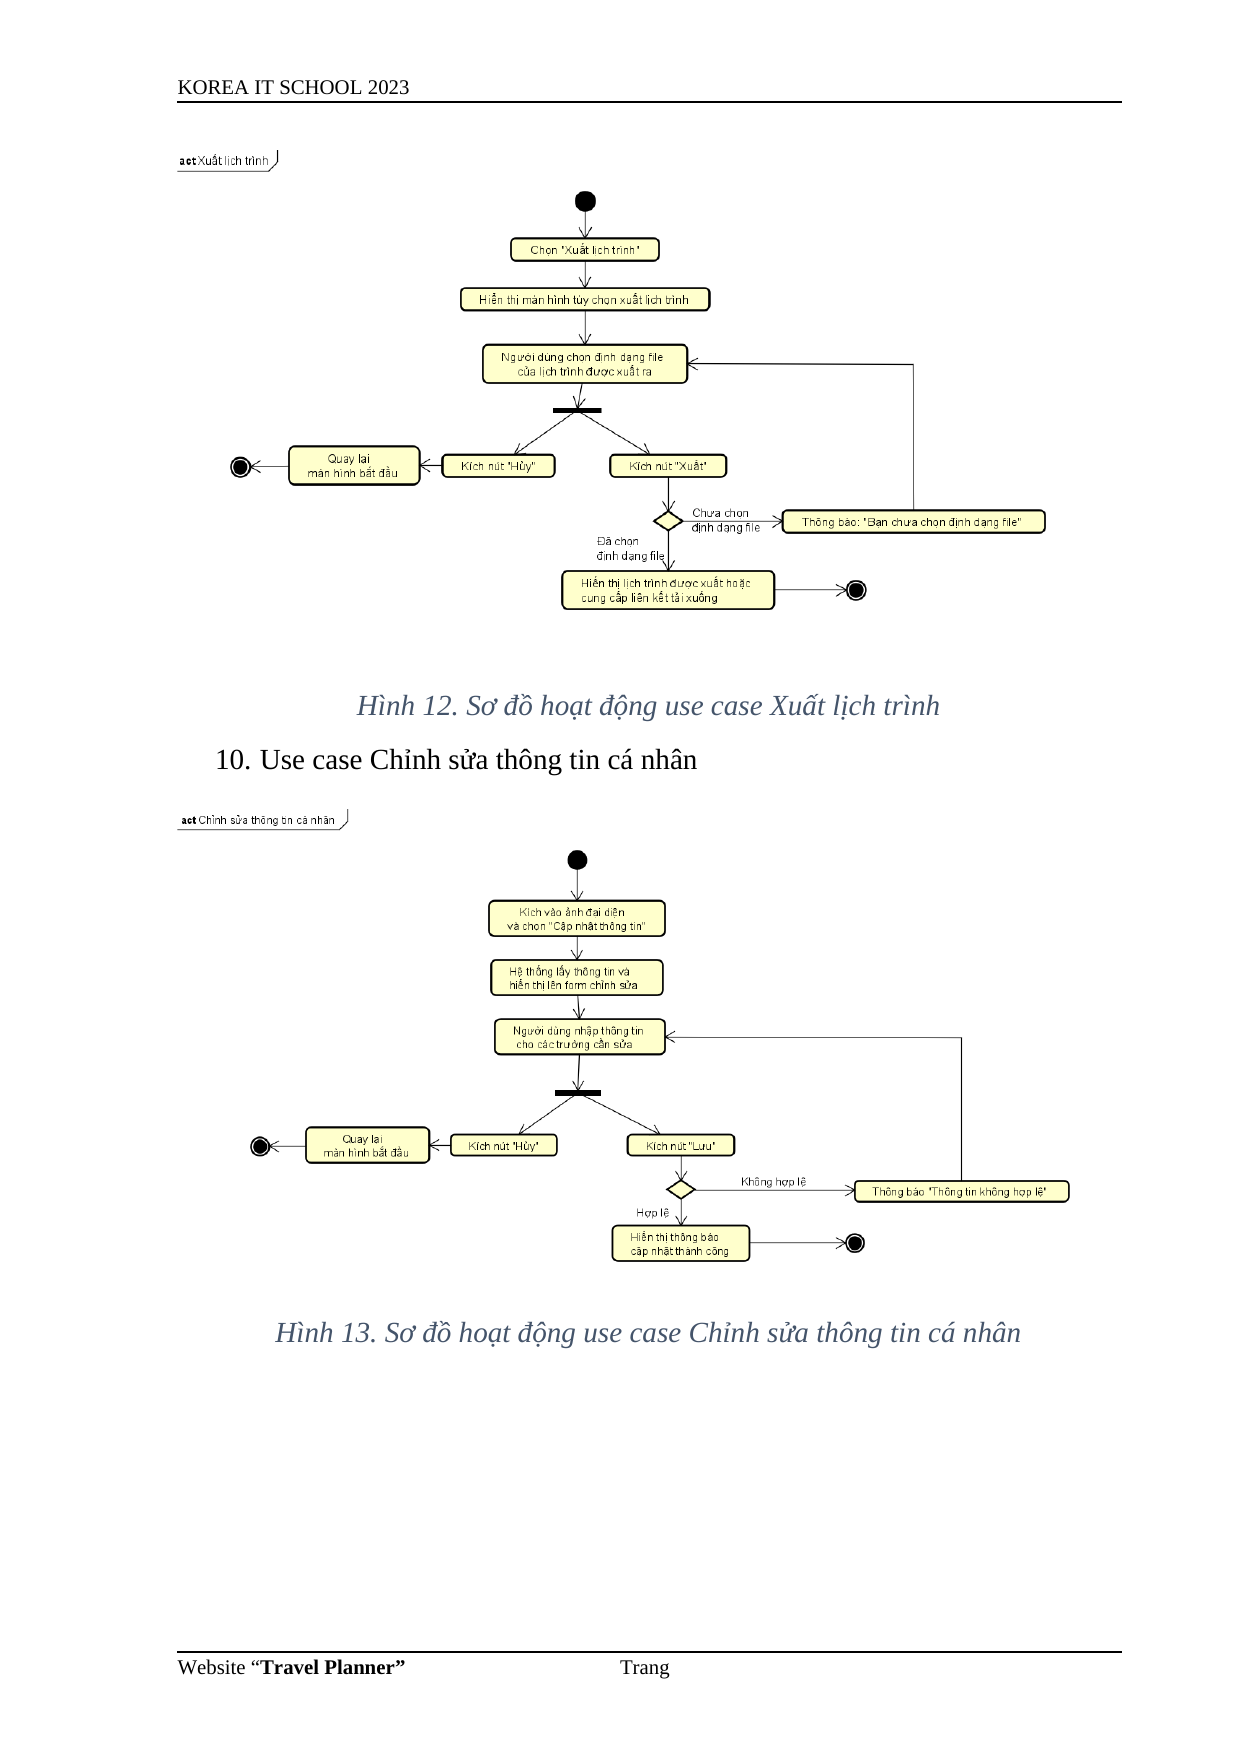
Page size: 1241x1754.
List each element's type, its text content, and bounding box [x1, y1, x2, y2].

text Hình 12. Sơ đồ hoạt động use case Xuất lịch trình [177, 688, 1122, 721]
picture [177, 809, 1123, 1302]
picture [177, 150, 1123, 674]
list Use case Chỉnh sửa thông tin cá nhân [215, 742, 1122, 776]
text Hình 13. Sơ đồ hoạt động use case Chỉnh sửa thông tin cá nhân [177, 1316, 1122, 1349]
